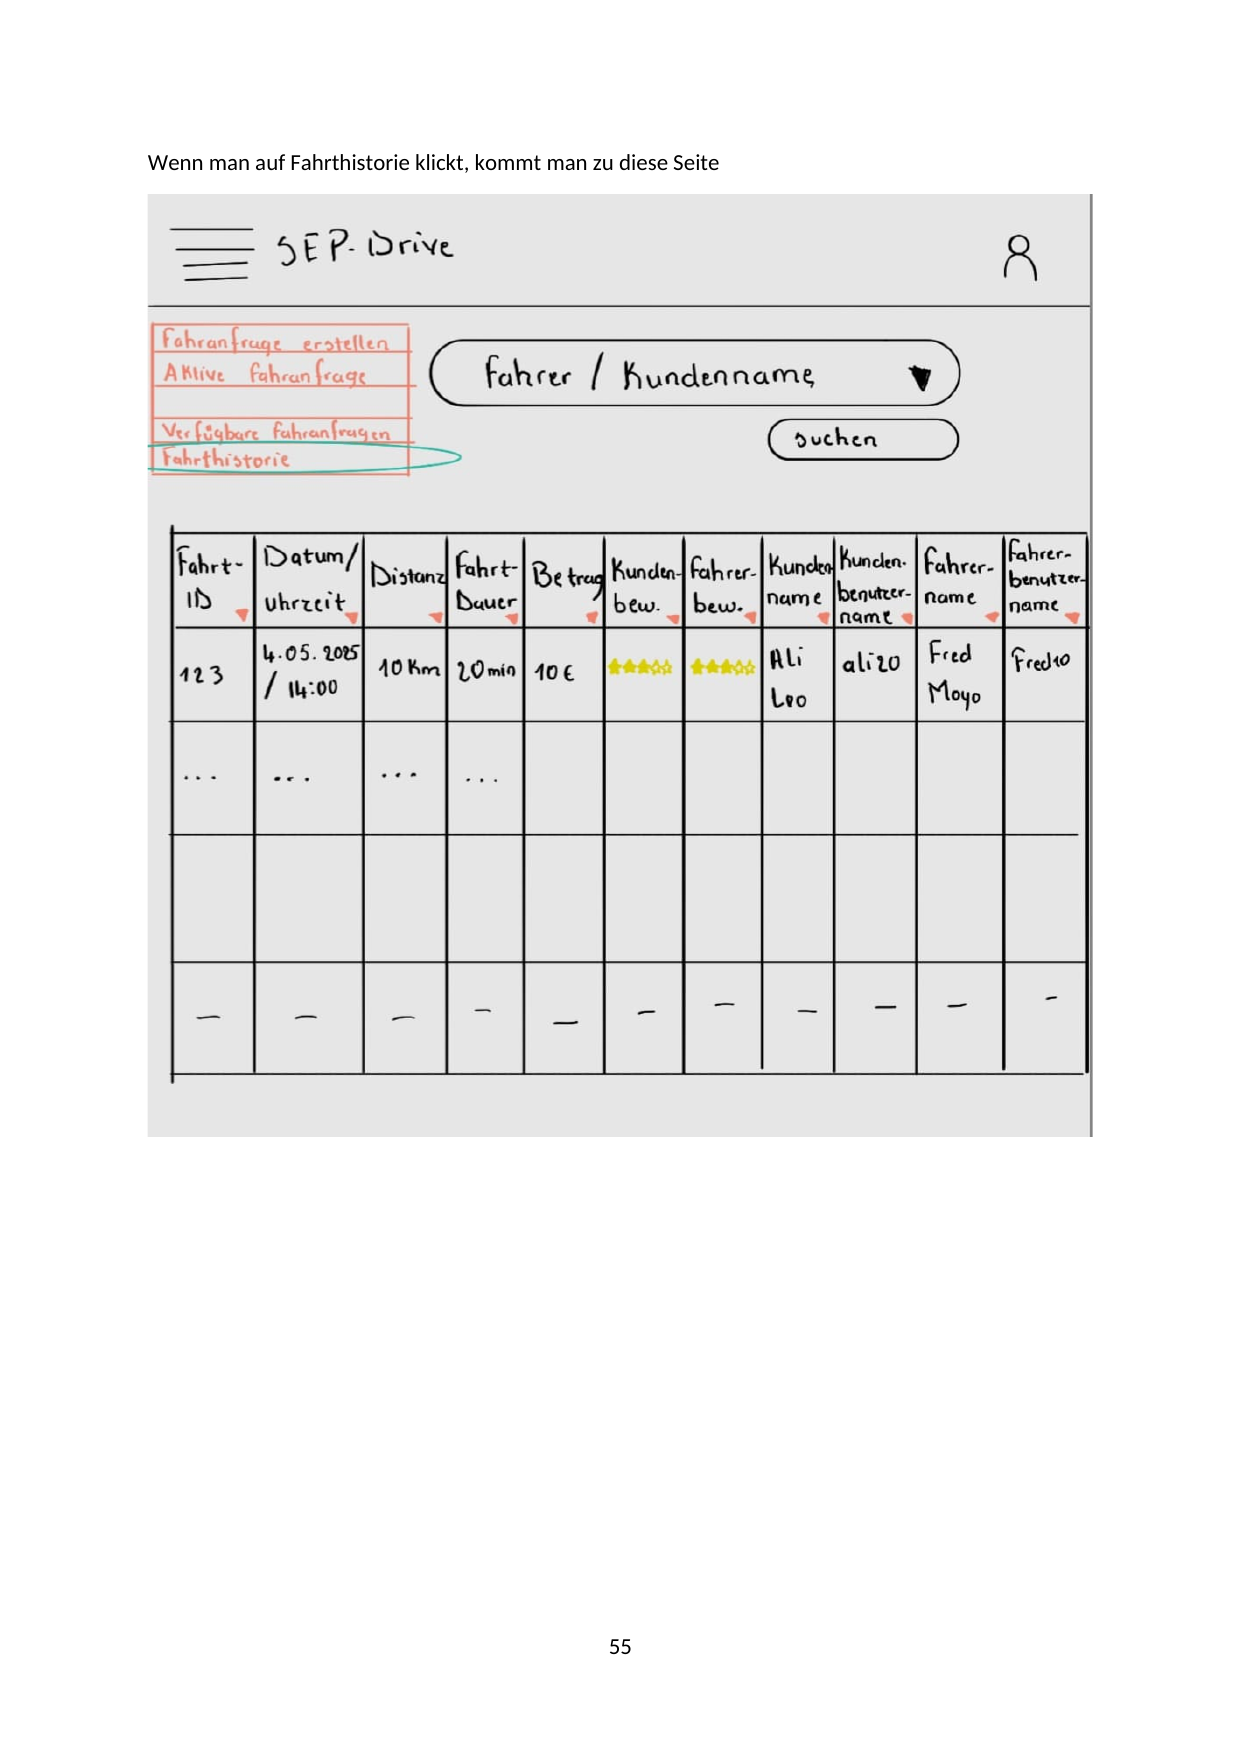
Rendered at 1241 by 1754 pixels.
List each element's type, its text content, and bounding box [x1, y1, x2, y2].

text Wenn man auf Fahrthistorie klickt, kommt man zu diese Seite [148, 148, 1093, 176]
picture [147, 194, 1093, 1137]
